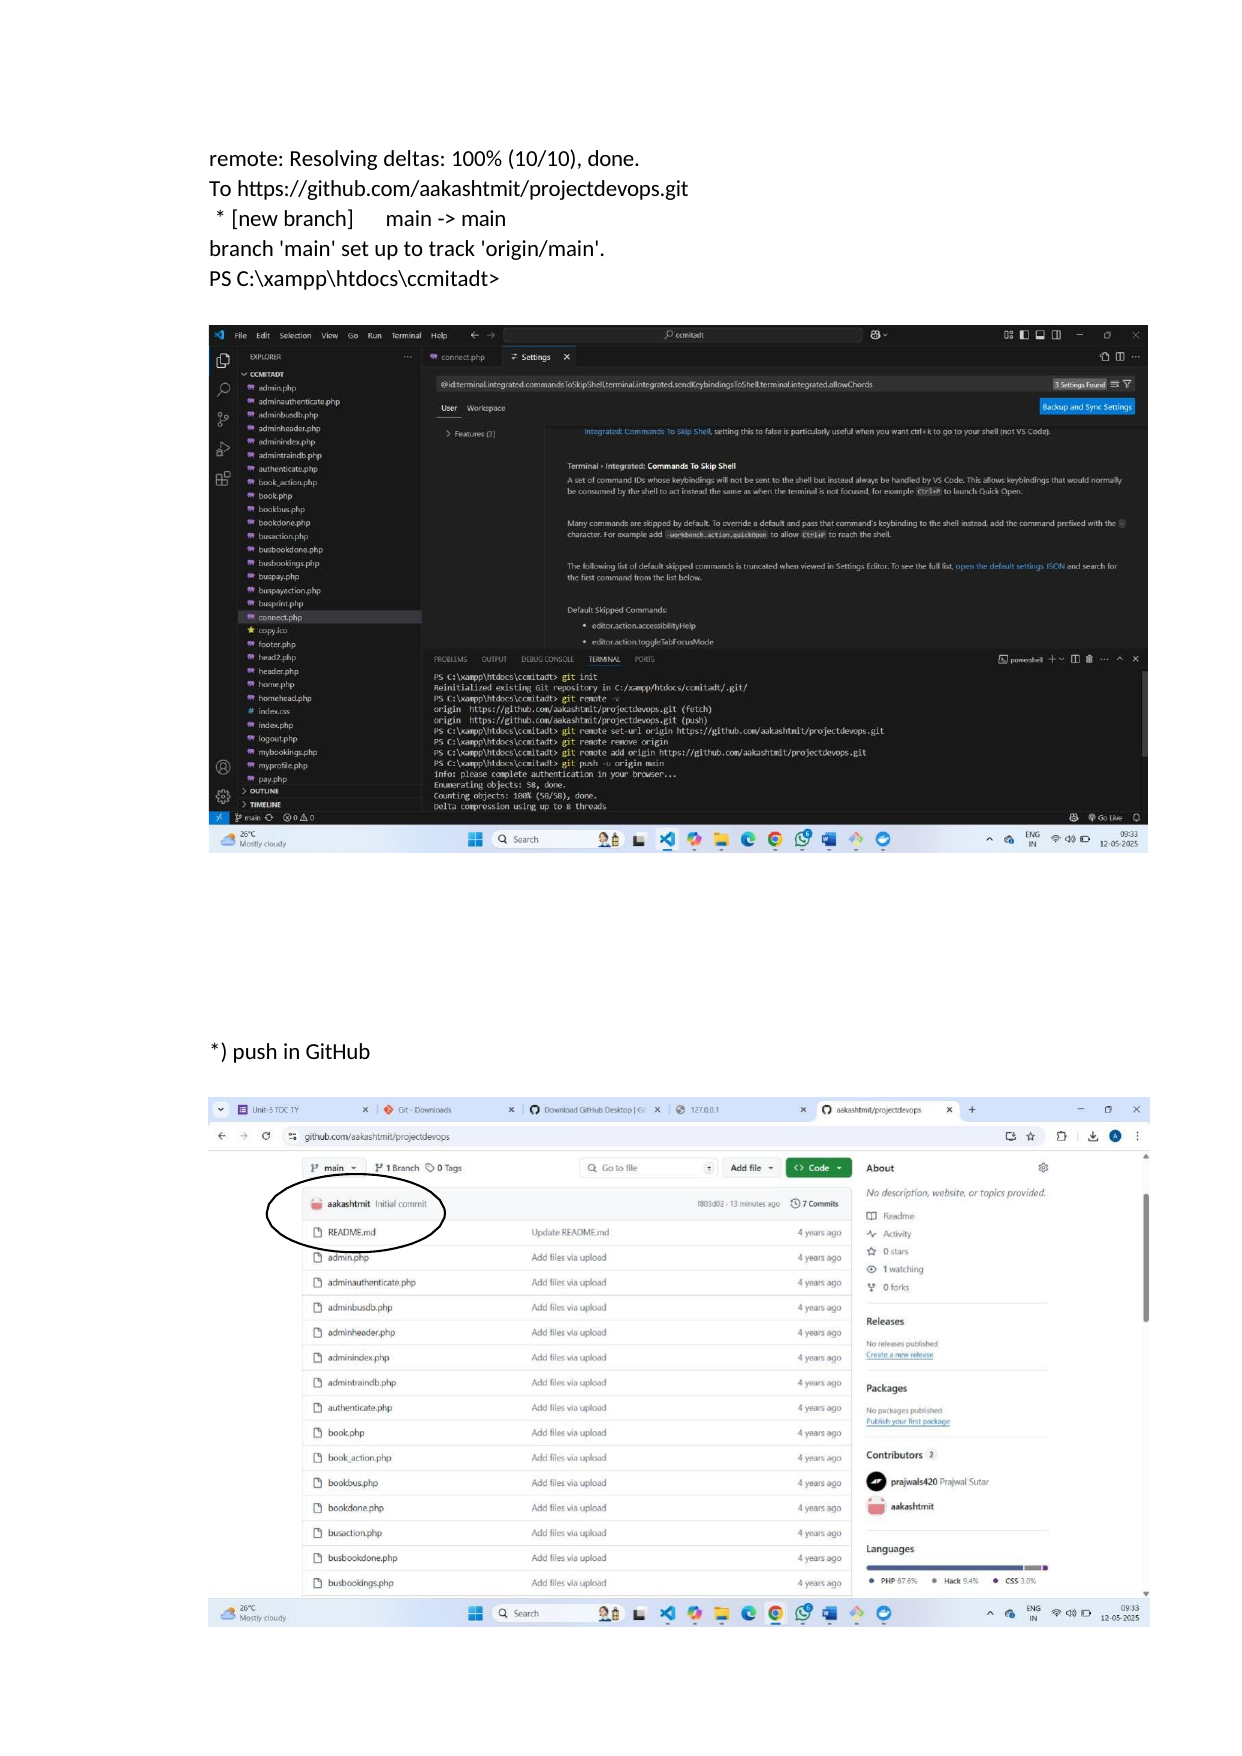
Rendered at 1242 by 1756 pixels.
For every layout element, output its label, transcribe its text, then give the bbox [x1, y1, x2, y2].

text branch 'main' set up to track 'origin/main'. PS C:\xampp\htdocs\ccmitadt> [209, 234, 614, 292]
picture [208, 1097, 1150, 1627]
text remote: Resolving deltas: 100% (10/10), done. [209, 144, 1153, 172]
text * [new branch] main -> main [214, 204, 1153, 232]
text *) push in GitHub [209, 1037, 1153, 1065]
text To https://github.com/aakashtmit/projectdevops.git [209, 174, 1153, 202]
picture [208, 325, 1148, 853]
